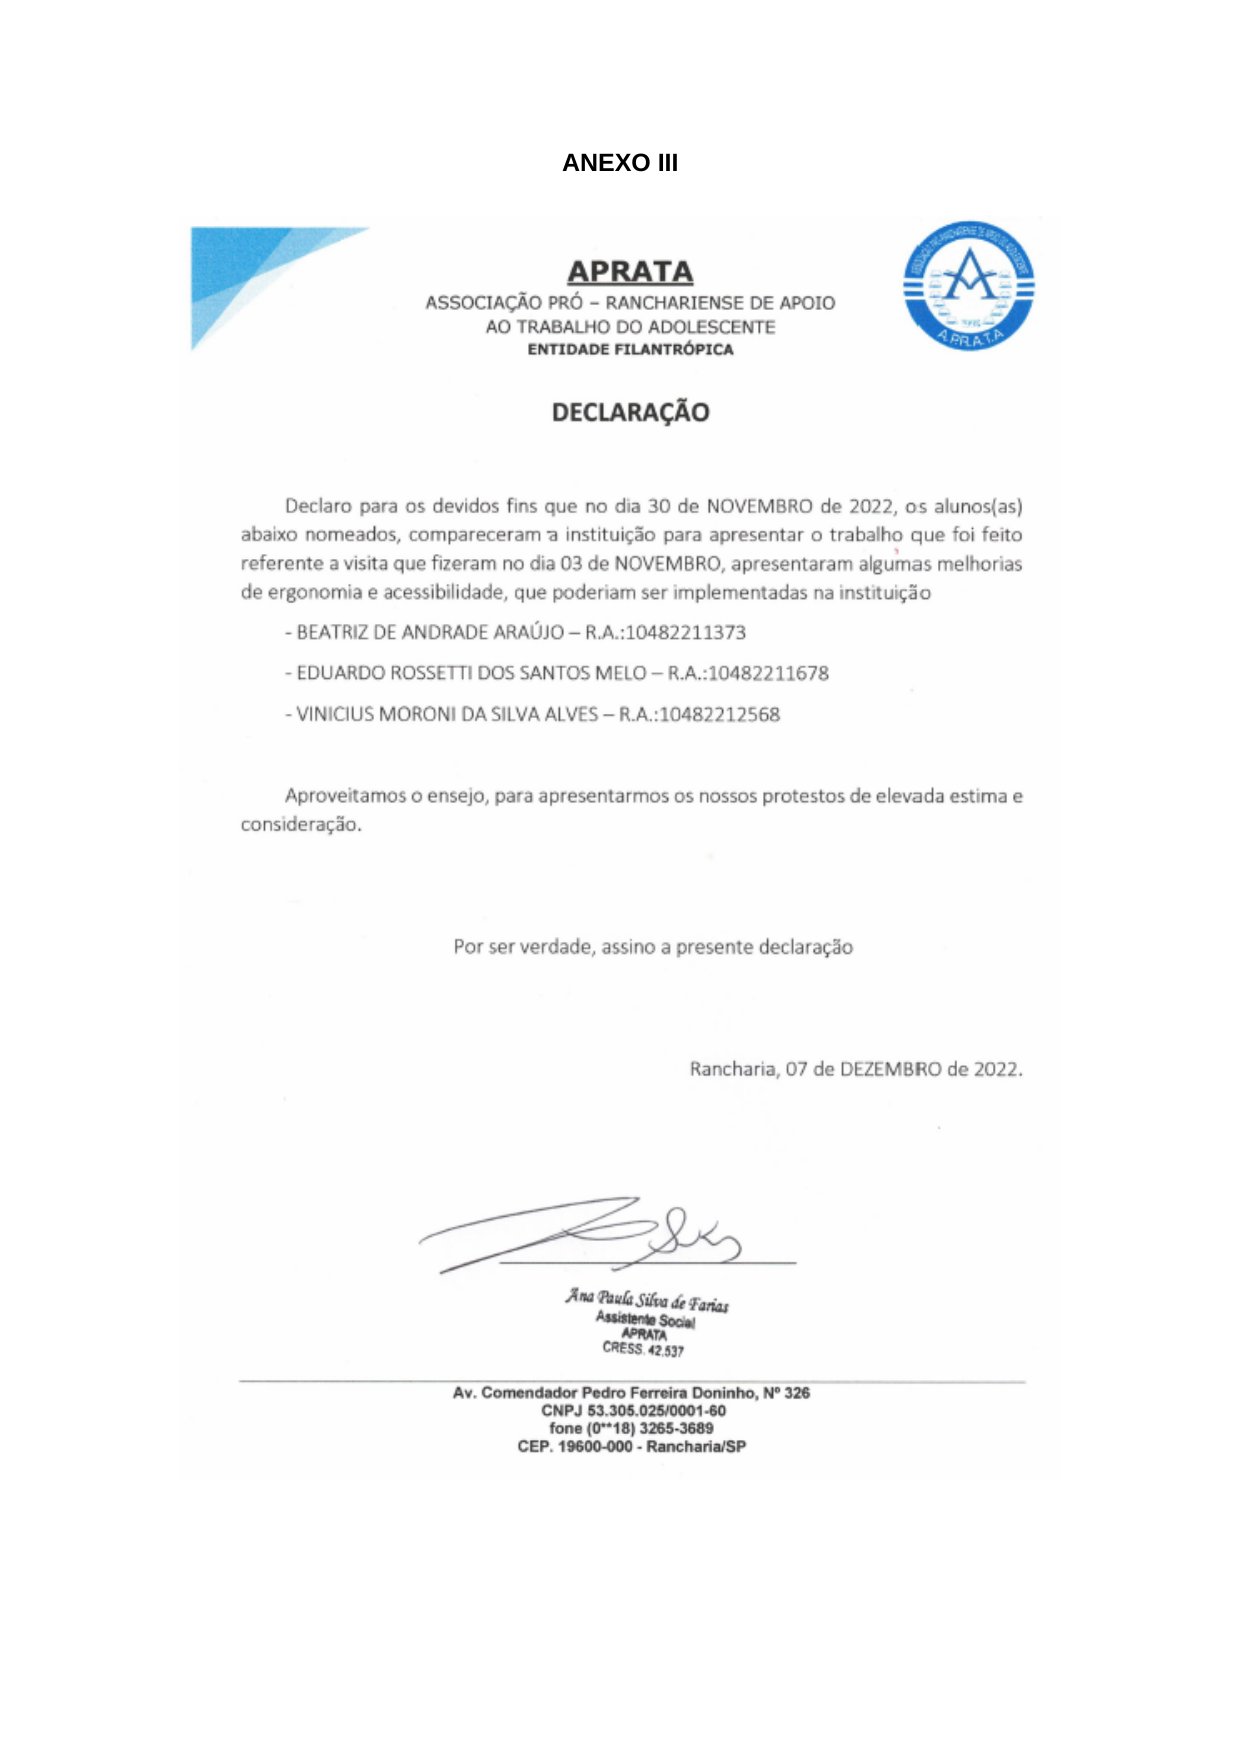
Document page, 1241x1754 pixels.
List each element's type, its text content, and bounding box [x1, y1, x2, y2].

text ANEXO III [177, 148, 1063, 176]
picture [179, 215, 1062, 1480]
